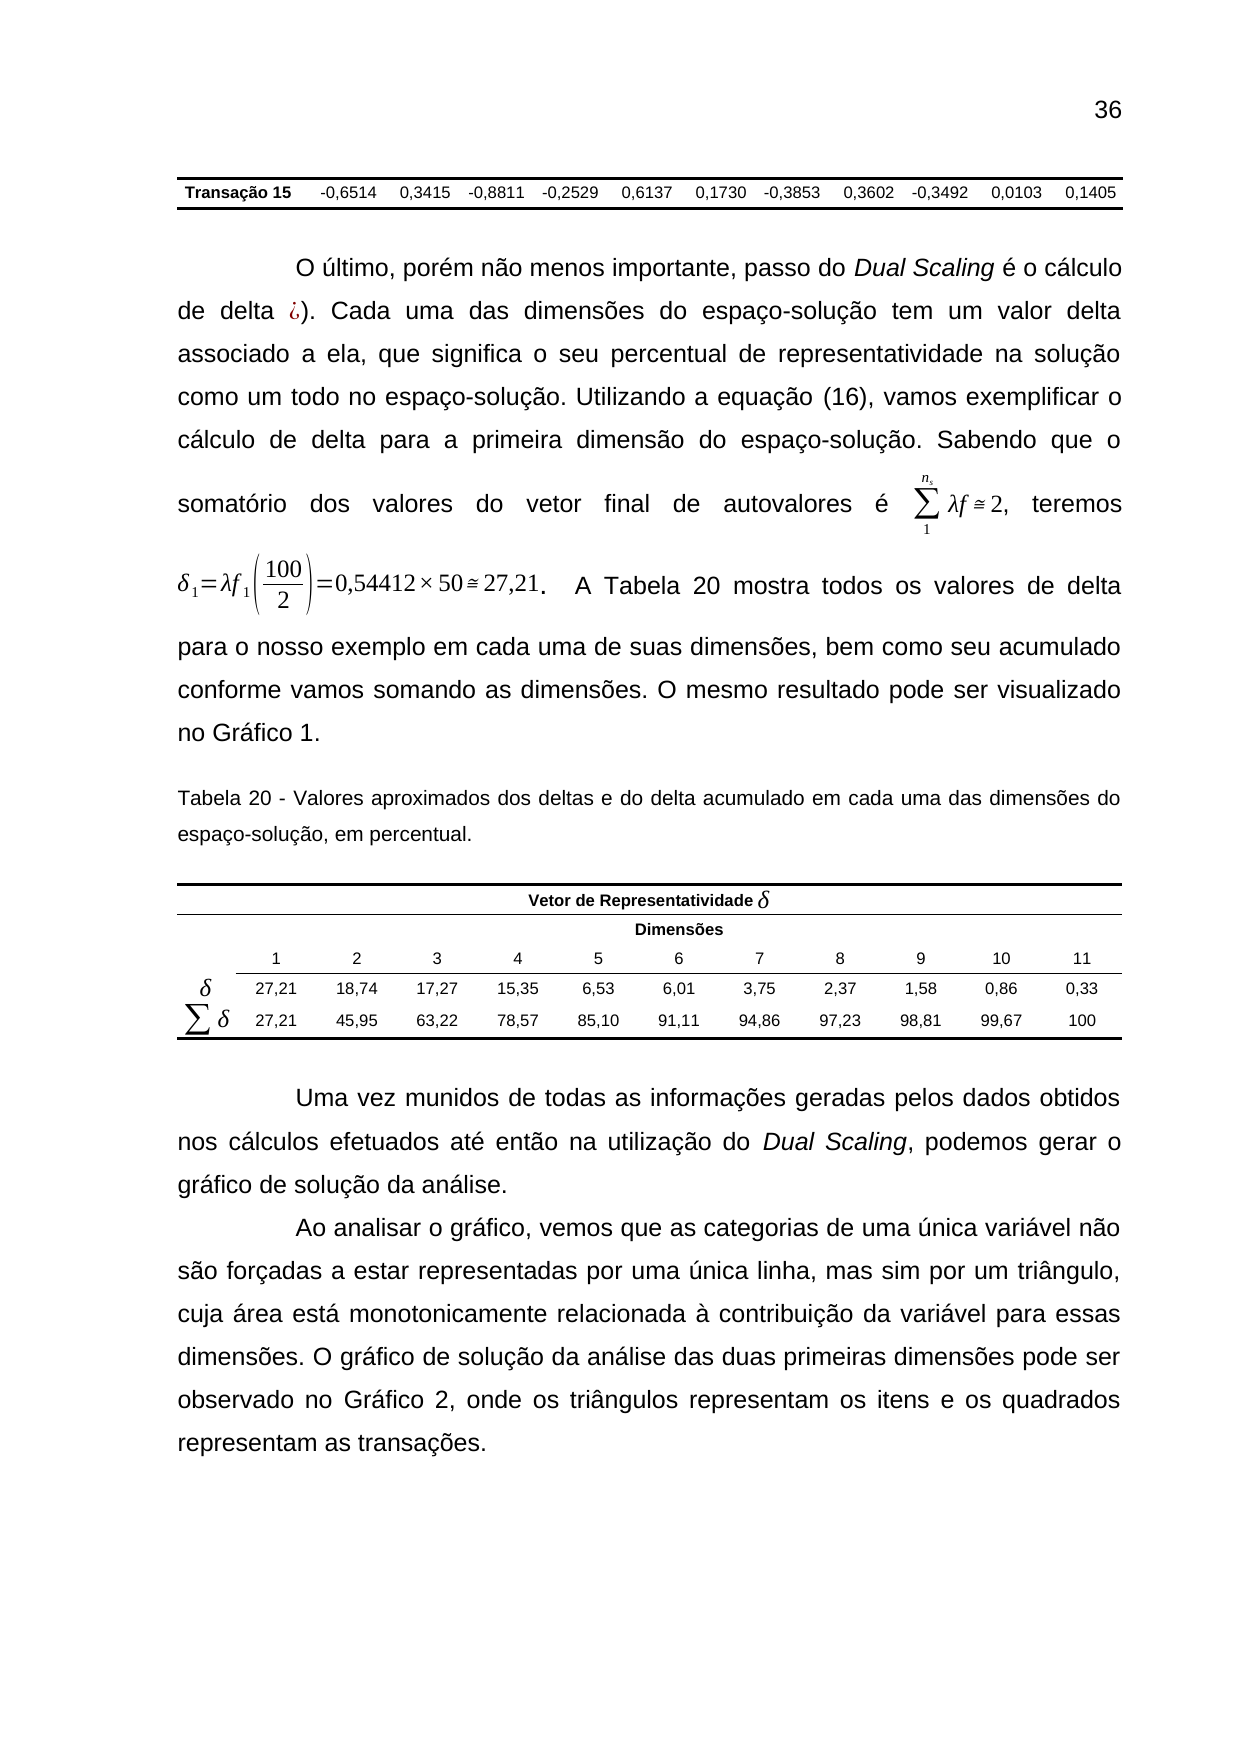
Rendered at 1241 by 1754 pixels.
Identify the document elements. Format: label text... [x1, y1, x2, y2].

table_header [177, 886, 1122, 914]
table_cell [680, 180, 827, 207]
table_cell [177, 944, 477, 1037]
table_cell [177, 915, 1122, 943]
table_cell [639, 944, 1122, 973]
text O último, porém não menos importante, passo do Dual Scaling é o cálculo de delta ). Cada uma das dimensões do espaço-solução tem um valor delta associado a ela, que significa o seu percentual de representatividade na solução como um todo no espaço-solução. Utilizando a equação (16), vamos exemplificar o cálculo de delta para a primeira dimensão do espaço-solução. Sabendo que o somatório dos valores do vetor final de autovalores é , teremos . A Tabela 20 mostra todos os valores de delta para o nosso exemplo em cada uma de suas dimensões, bem como seu acumulado conforme vamos somando as dimensões. O mesmo resultado pode ser visualizado no Gráfico 1. [177, 253, 1122, 747]
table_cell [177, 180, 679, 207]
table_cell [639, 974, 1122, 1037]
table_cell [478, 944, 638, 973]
text Uma vez munidos de todas as informações geradas pelos dados obtidos nos cálculos efetuados até então na utilização do Dual Scaling, podemos gerar o gráfico de solução da análise. [177, 1083, 1122, 1198]
text Ao analisar o gráfico, vemos que as categorias de uma única variável não são forçadas a estar representadas por uma única linha, mas sim por um triângulo, cuja área está monotonicamente relacionada à contribuição da variável para essas dimensões. O gráfico de solução da análise das duas primeiras dimensões pode ser observado no Gráfico 2, onde os triângulos representam os itens e os quadrados representam as transações. [177, 1213, 1122, 1457]
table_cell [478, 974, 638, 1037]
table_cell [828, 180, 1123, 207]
